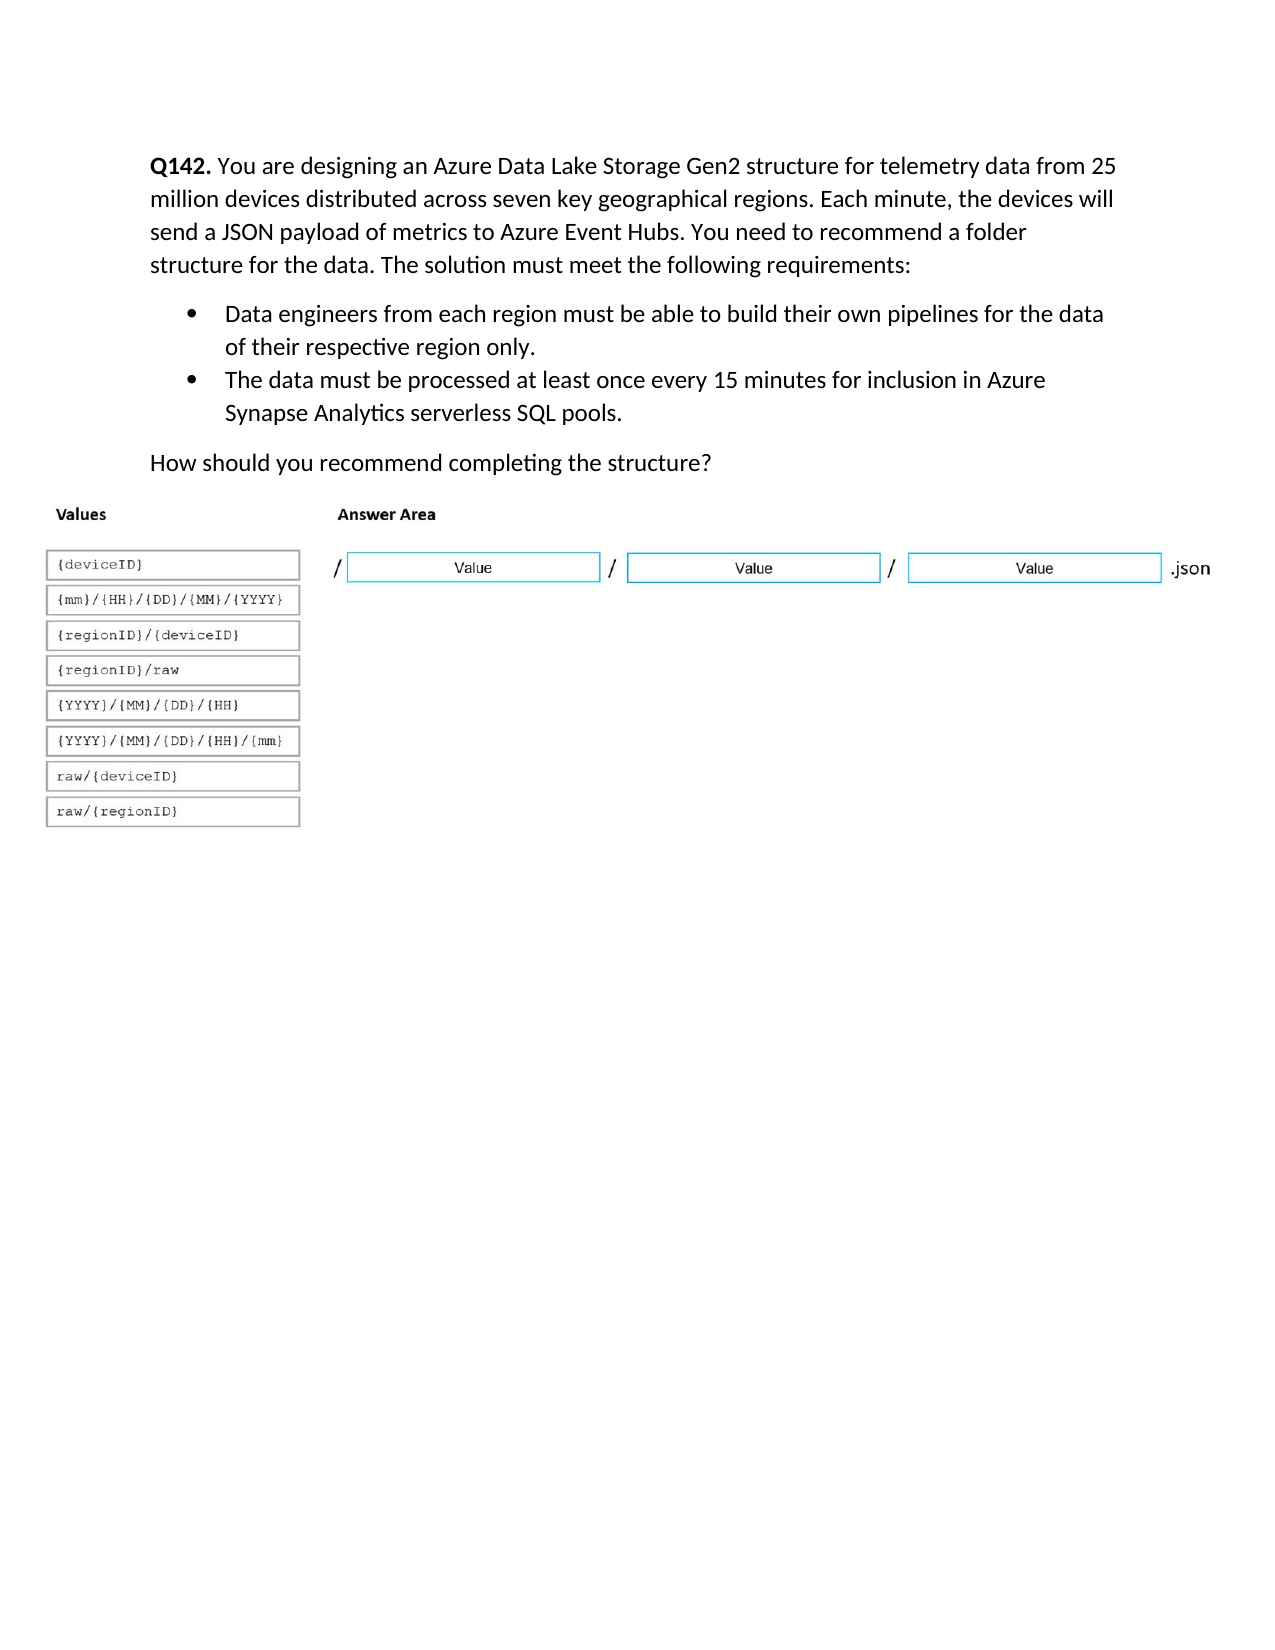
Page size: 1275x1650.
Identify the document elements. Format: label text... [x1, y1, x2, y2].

picture [33, 497, 1223, 843]
list Data engineers from each region must be able to build their own pipelines for the data of their respective region only. [187, 298, 1125, 362]
text How should you recommend completing the structure? [150, 447, 1125, 477]
list The data must be processed at least once every 15 minutes for inclusion in Azure Synapse Analytics serverless SQL pools. [187, 364, 1125, 428]
text Q142. You are designing an Azure Data Lake Storage Gen2 structure for telemetry data from 25 million devices distributed across seven key geographical regions. Each minute, the devices will send a JSON payload of metrics to Azure Event Hubs. You need to recommend a folder structure for the data. The solution must meet the following requirements: [150, 150, 1125, 279]
